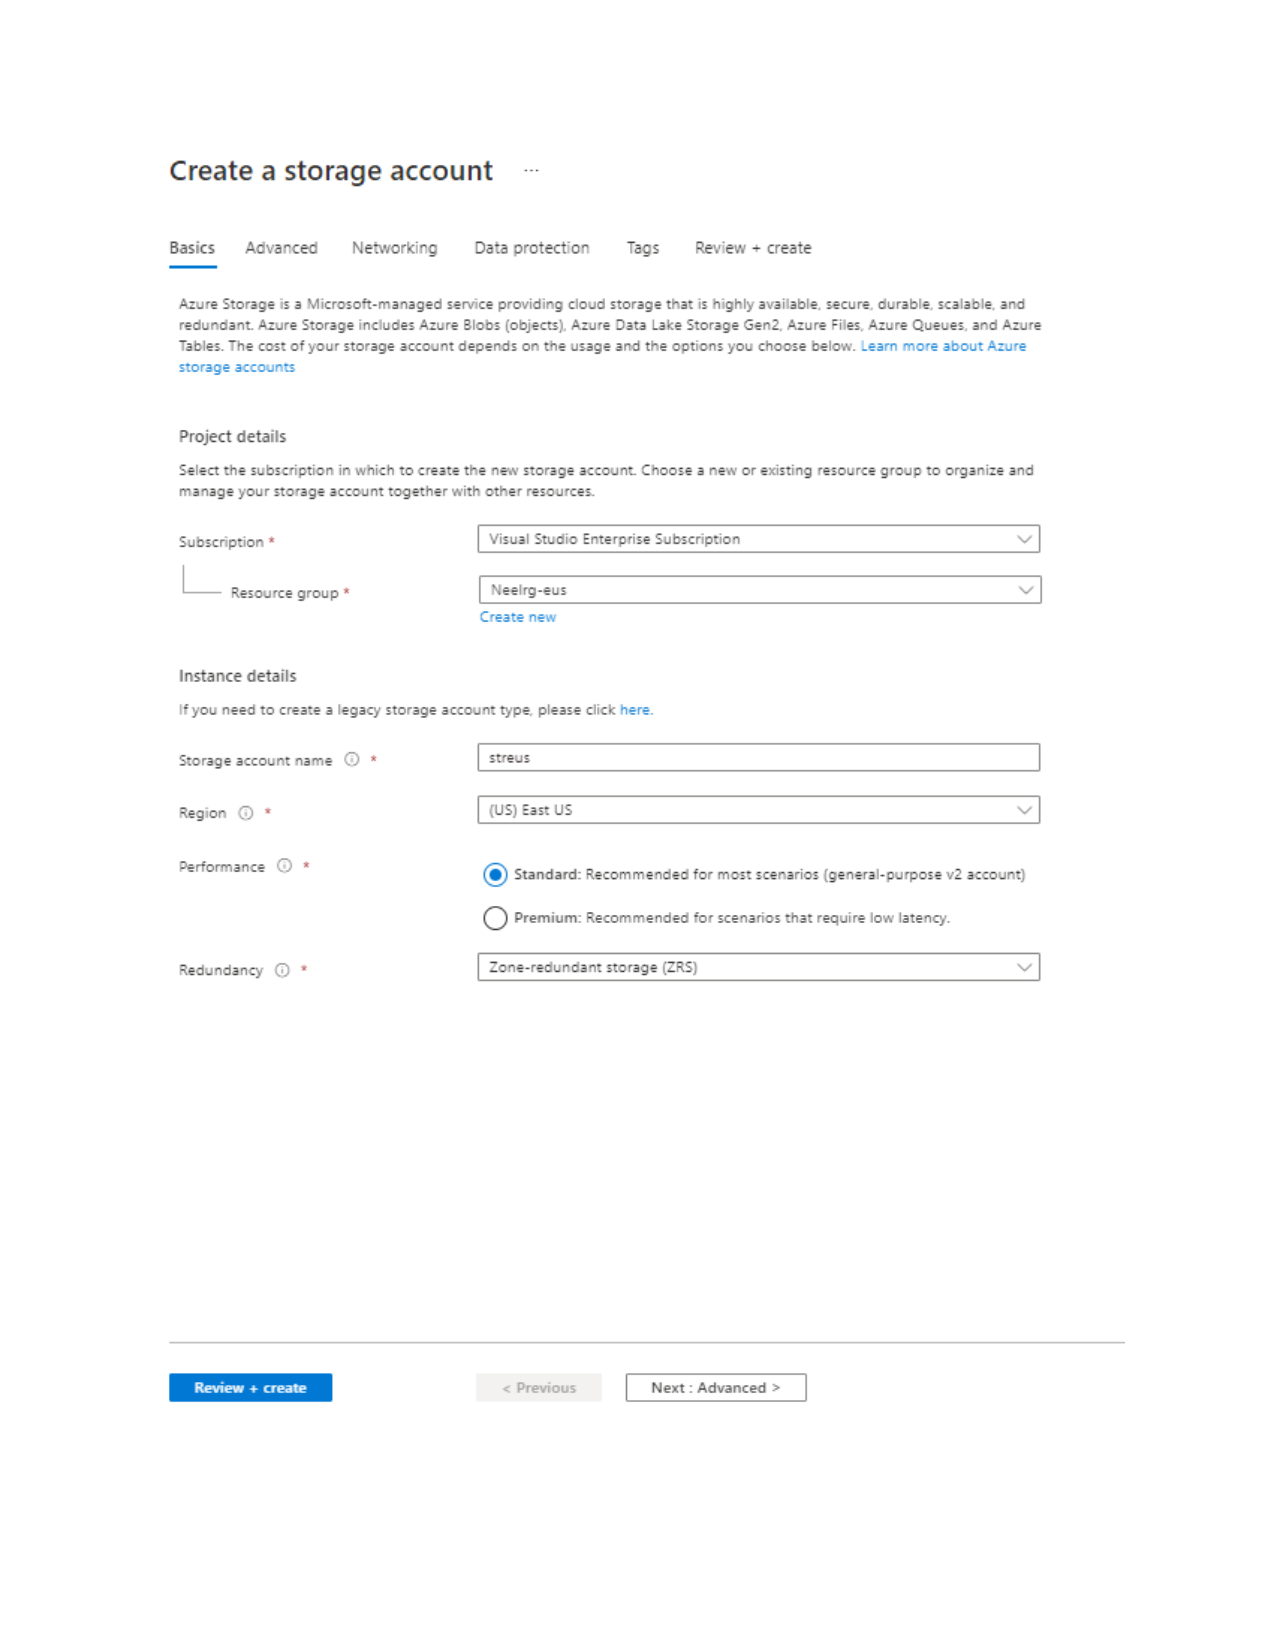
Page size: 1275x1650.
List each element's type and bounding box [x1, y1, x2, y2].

picture [150, 150, 1125, 1420]
